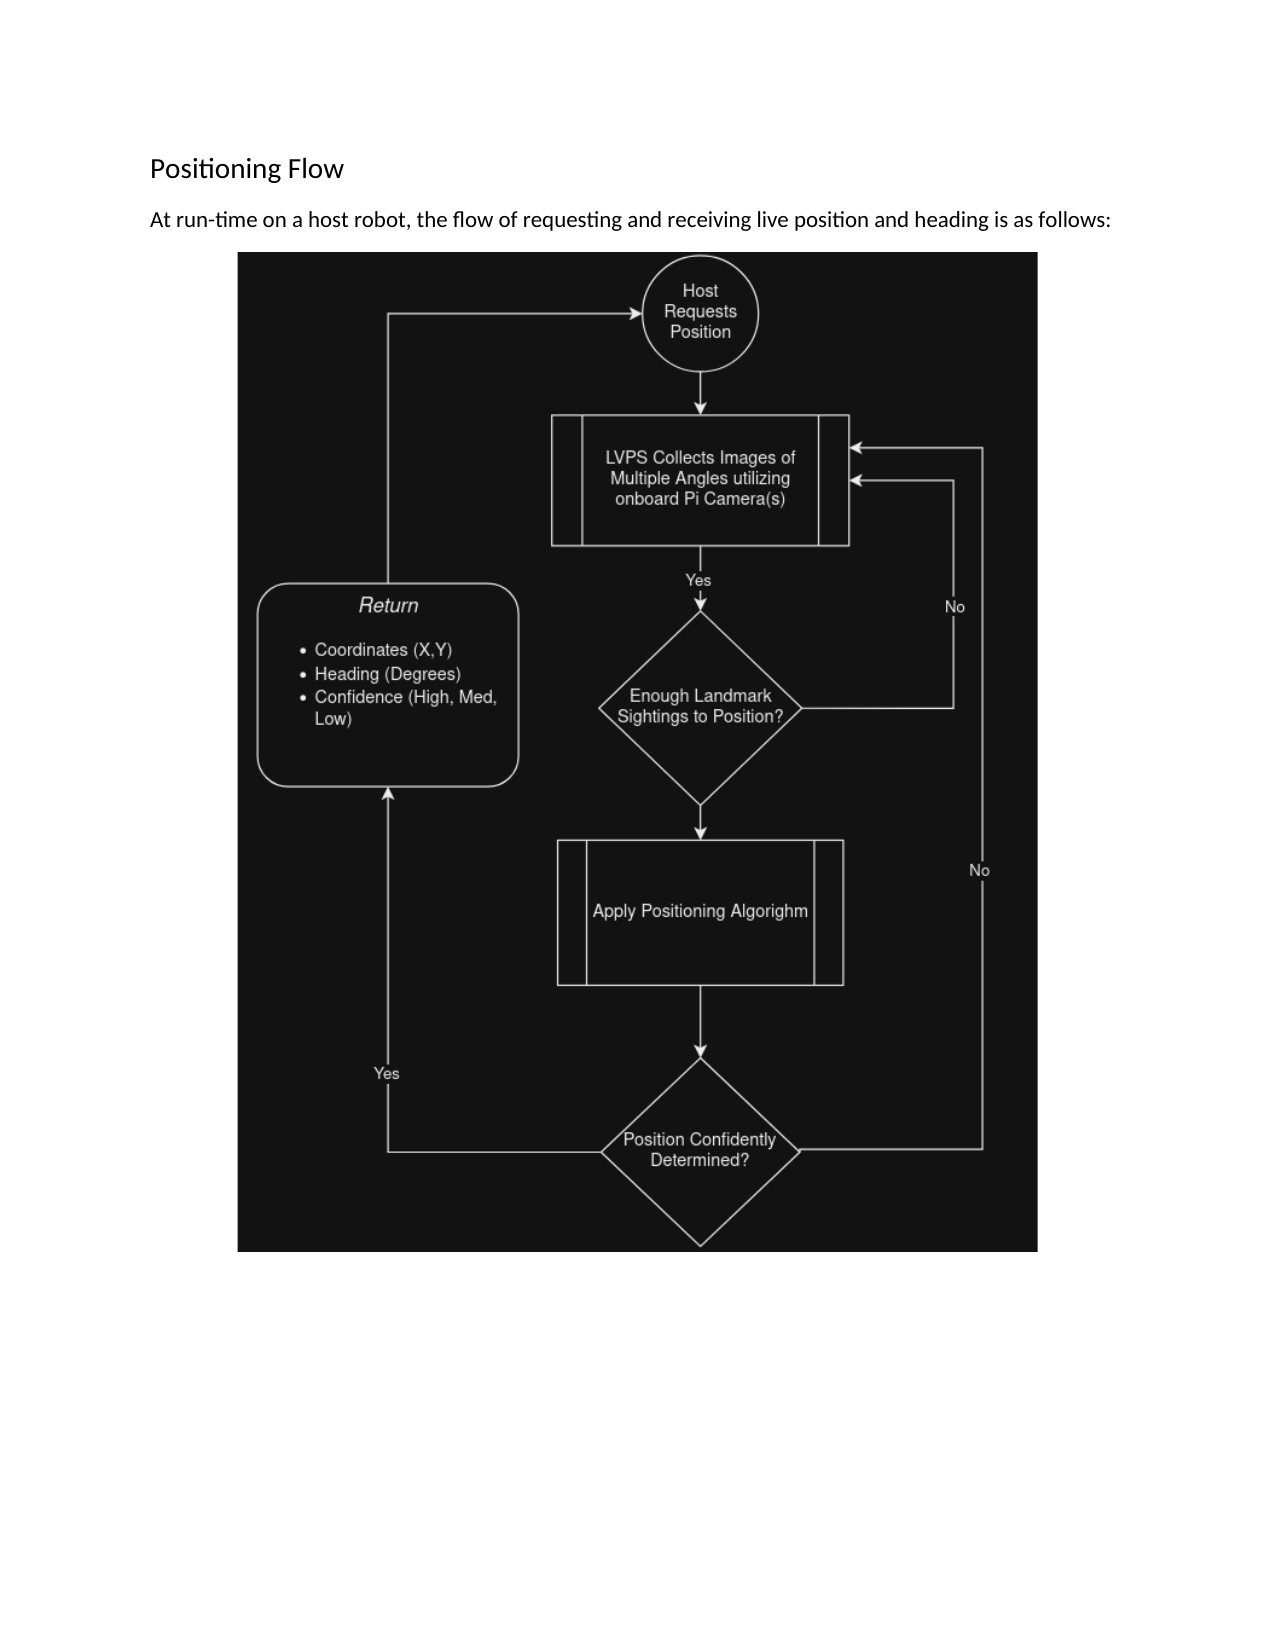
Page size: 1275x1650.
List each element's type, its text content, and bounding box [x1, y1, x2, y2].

text At run-time on a host robot, the flow of requesting and receiving live position and heading is as follows: [150, 205, 1125, 233]
picture [237, 252, 1038, 1252]
text Positioning Flow [150, 150, 1125, 186]
